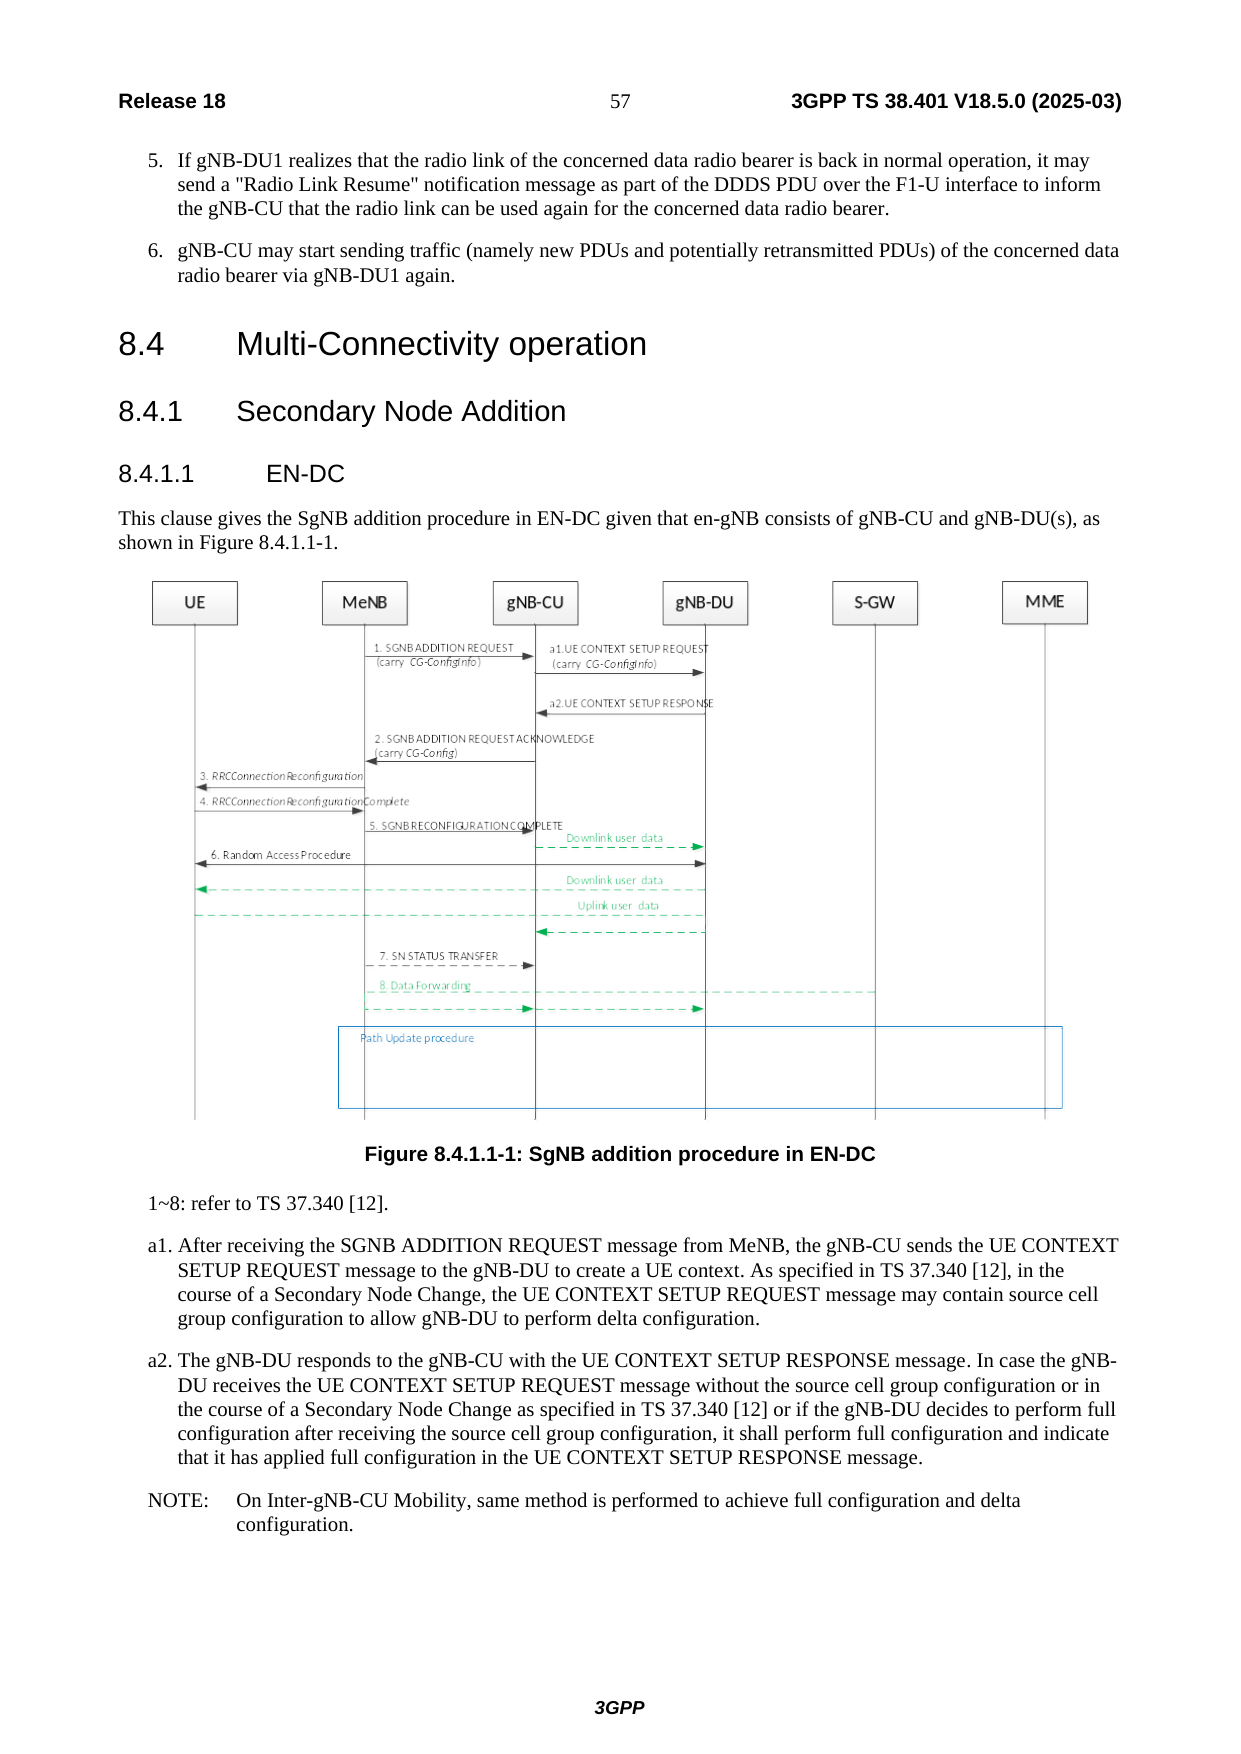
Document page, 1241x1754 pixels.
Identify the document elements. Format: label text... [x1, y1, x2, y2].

text Figure 8.4.1.1-1: SgNB addition procedure in EN-DC [118, 1142, 1122, 1166]
text 5. If gNB-DU1 realizes that the radio link of the concerned data radio bearer is back in normal operation, it may send a "Radio Link Resume" notification message as part of the DDDS PDU over the F1-U interface to inform the gNB-CU that the radio link can be used again for the concerned data radio bearer. [148, 147, 1122, 220]
text NOTE: On Inter-gNB-CU Mobility, same method is performed to achieve full configuration and delta configuration. [148, 1487, 1122, 1536]
subtitle 8.4 Multi-Connectivity operation [118, 324, 1122, 362]
text a2. The gNB-DU responds to the gNB-CU with the UE CONTEXT SETUP RESPONSE message. In case the gNB-DU receives the UE CONTEXT SETUP REQUEST message without the source cell group configuration or in the course of a Secondary Node Change as specified in TS 37.340 [12] or if the gNB-DU decides to perform full configuration after receiving the source cell group configuration, it shall perform full configuration and indicate that it has applied full configuration in the UE CONTEXT SETUP RESPONSE message. [148, 1348, 1122, 1469]
text 1~8: refer to TS 37.340 [12]. [148, 1191, 1122, 1215]
text 6. gNB-CU may start sending traffic (namely new PDUs and potentially retransmitted PDUs) of the concerned data radio bearer via gNB-DU1 again. [148, 238, 1122, 287]
subtitle 8.4.1.1 EN-DC [118, 458, 1122, 487]
subtitle 8.4.1 Secondary Node Addition [118, 394, 1122, 427]
text This clause gives the SgNB addition procedure in EN-DC given that en-gNB consists of gNB-CU and gNB-DU(s), as shown in Figure 8.4.1.1-1. [118, 506, 1122, 554]
text a1. After receiving the SGNB ADDITION REQUEST message from MeNB, the gNB-CU sends the UE CONTEXT SETUP REQUEST message to the gNB-DU to create a UE context. As specified in TS 37.340 [12], in the course of a Secondary Node Change, the UE CONTEXT SETUP REQUEST message may contain source cell group configuration to allow gNB-DU to perform delta configuration. [148, 1233, 1122, 1330]
